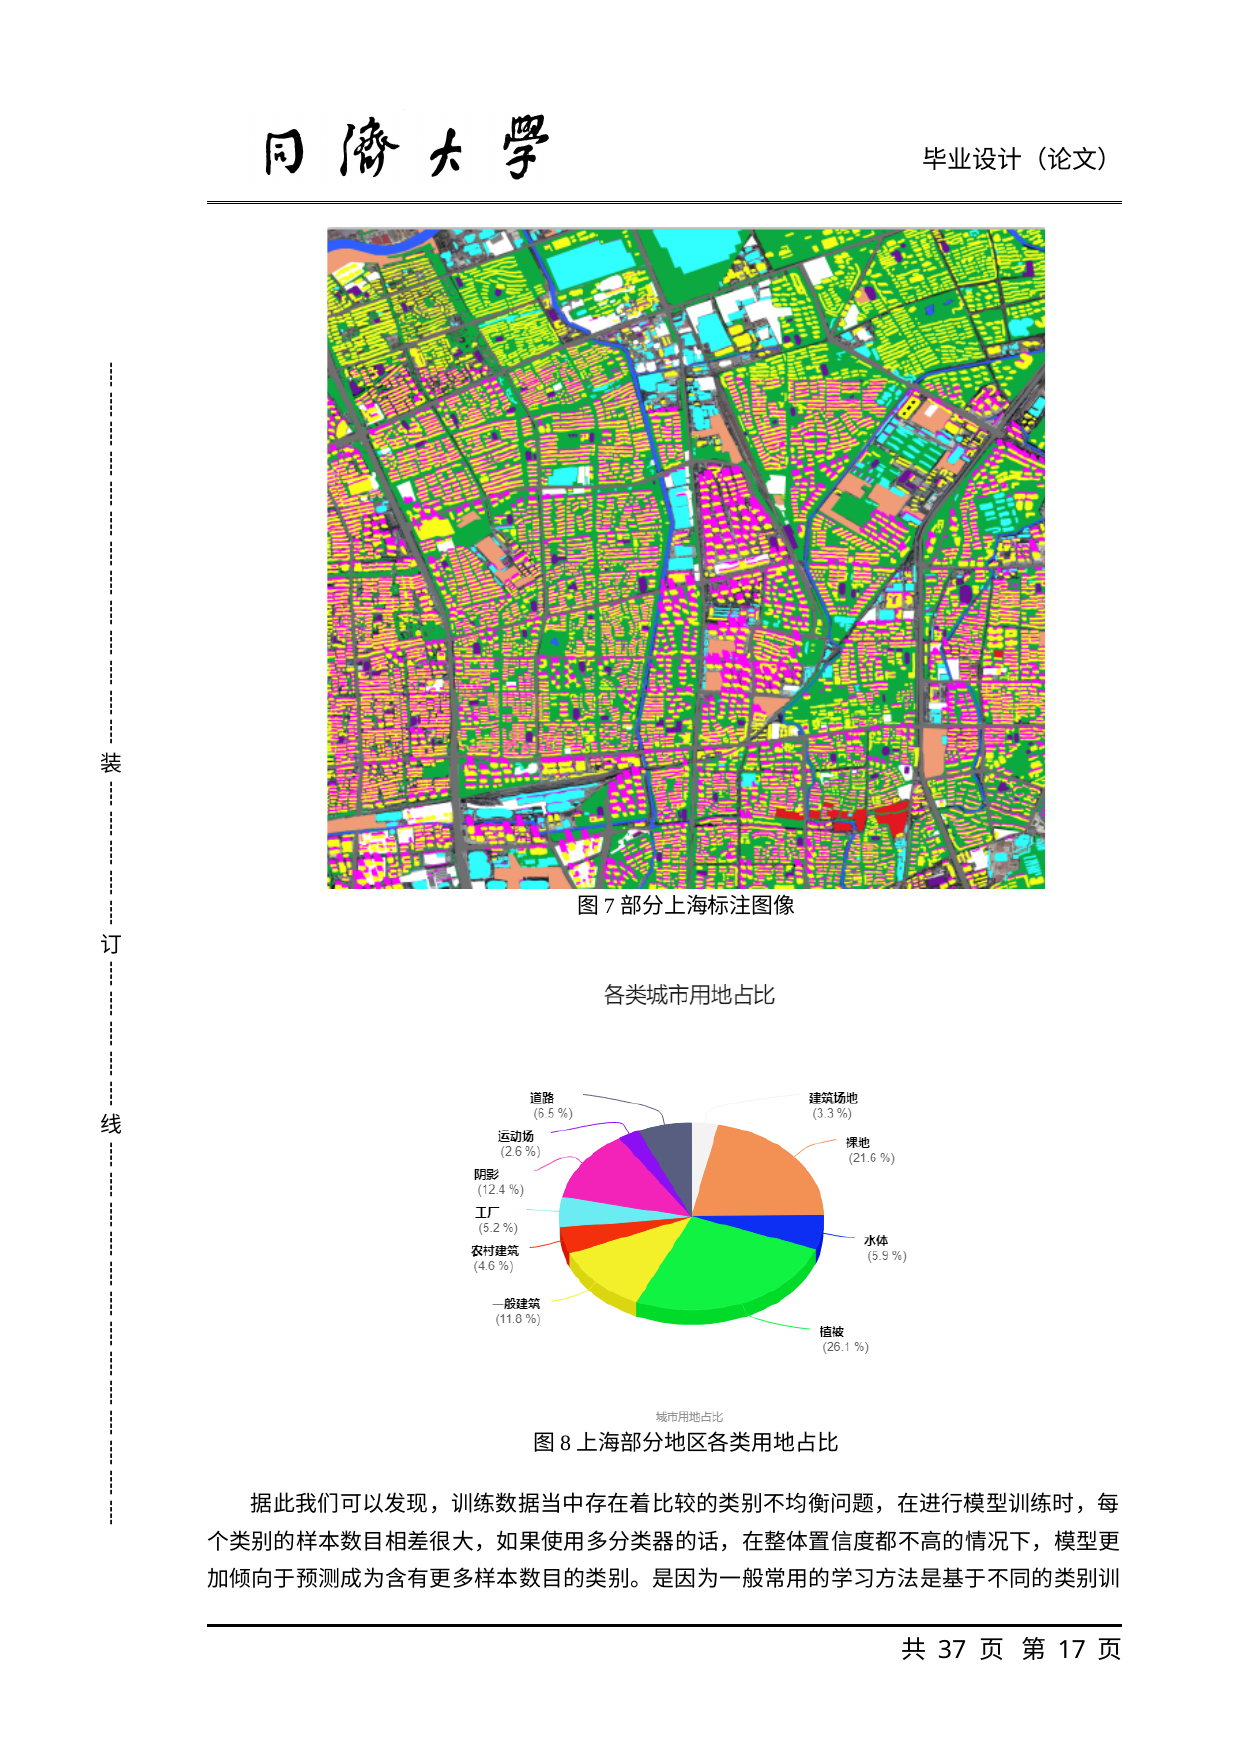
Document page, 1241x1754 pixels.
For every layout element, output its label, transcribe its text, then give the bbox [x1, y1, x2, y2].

text 据此我们可以发现，训练数据当中存在着比较的类别不均衡问题，在进行模型训练时，每个类别的样本数目相差很大，如果使用多分类器的话，在整体置信度都不高的情况下，模型更加倾向于预测成为含有更多样本数目的类别。是因为一般常用的学习方法是基于不同的类别训练数据样例数量差不多的这一假设。 [207, 1482, 1122, 1594]
picture [327, 227, 1046, 889]
picture [459, 970, 914, 1425]
text 图7 部分上海标注图像 [207, 888, 1122, 920]
picture [244, 106, 567, 185]
text 图8 上海部分地区各类用地占比 [207, 1425, 1122, 1457]
